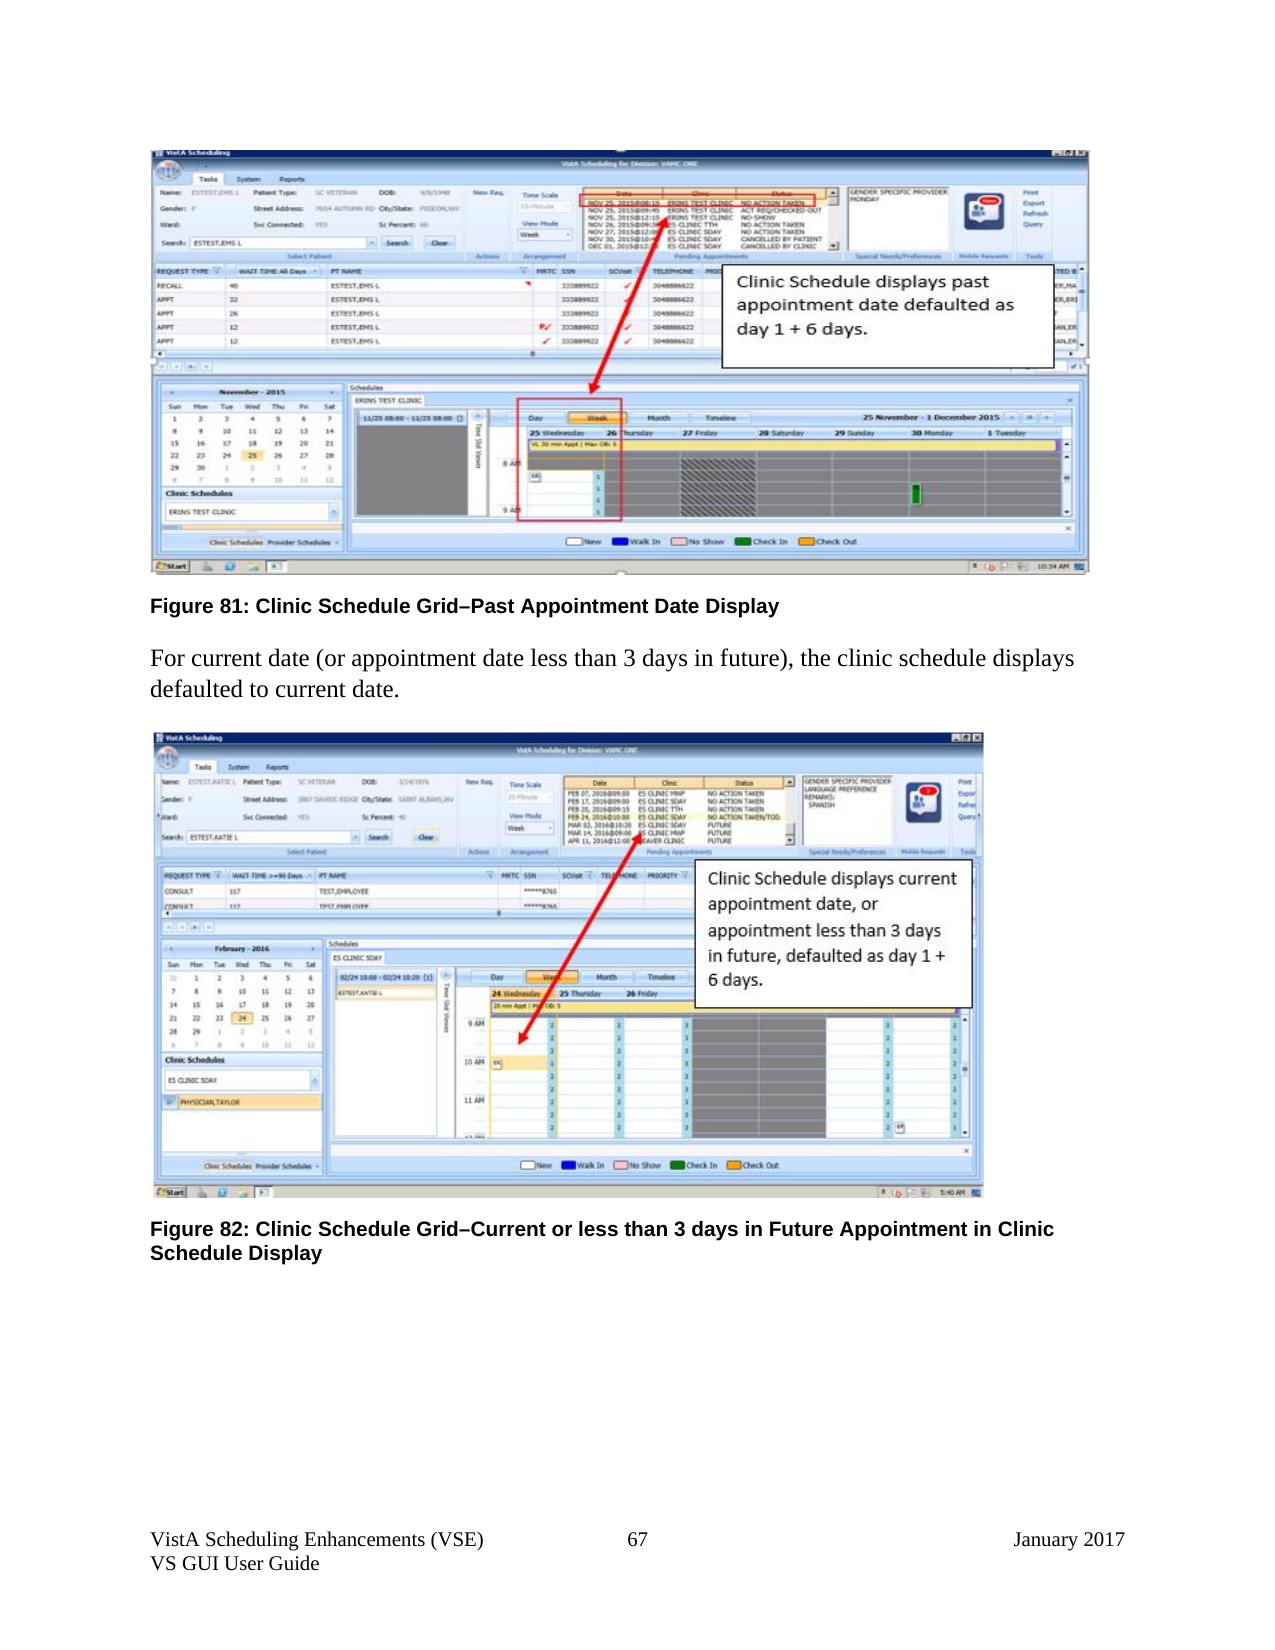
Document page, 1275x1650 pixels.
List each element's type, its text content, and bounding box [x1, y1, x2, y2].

picture [150, 150, 1091, 575]
picture [150, 730, 985, 1198]
text Figure 82: Clinic Schedule Grid–Current or less than 3 days in Future Appointment in Clinic Schedule Display [150, 1217, 1125, 1265]
text Figure 81: Clinic Schedule Grid–Past Appointment Date Display [150, 594, 1125, 618]
text For current date (or appointment date less than 3 days in future), the clinic schedule displays defaulted to current date. [150, 643, 1125, 703]
